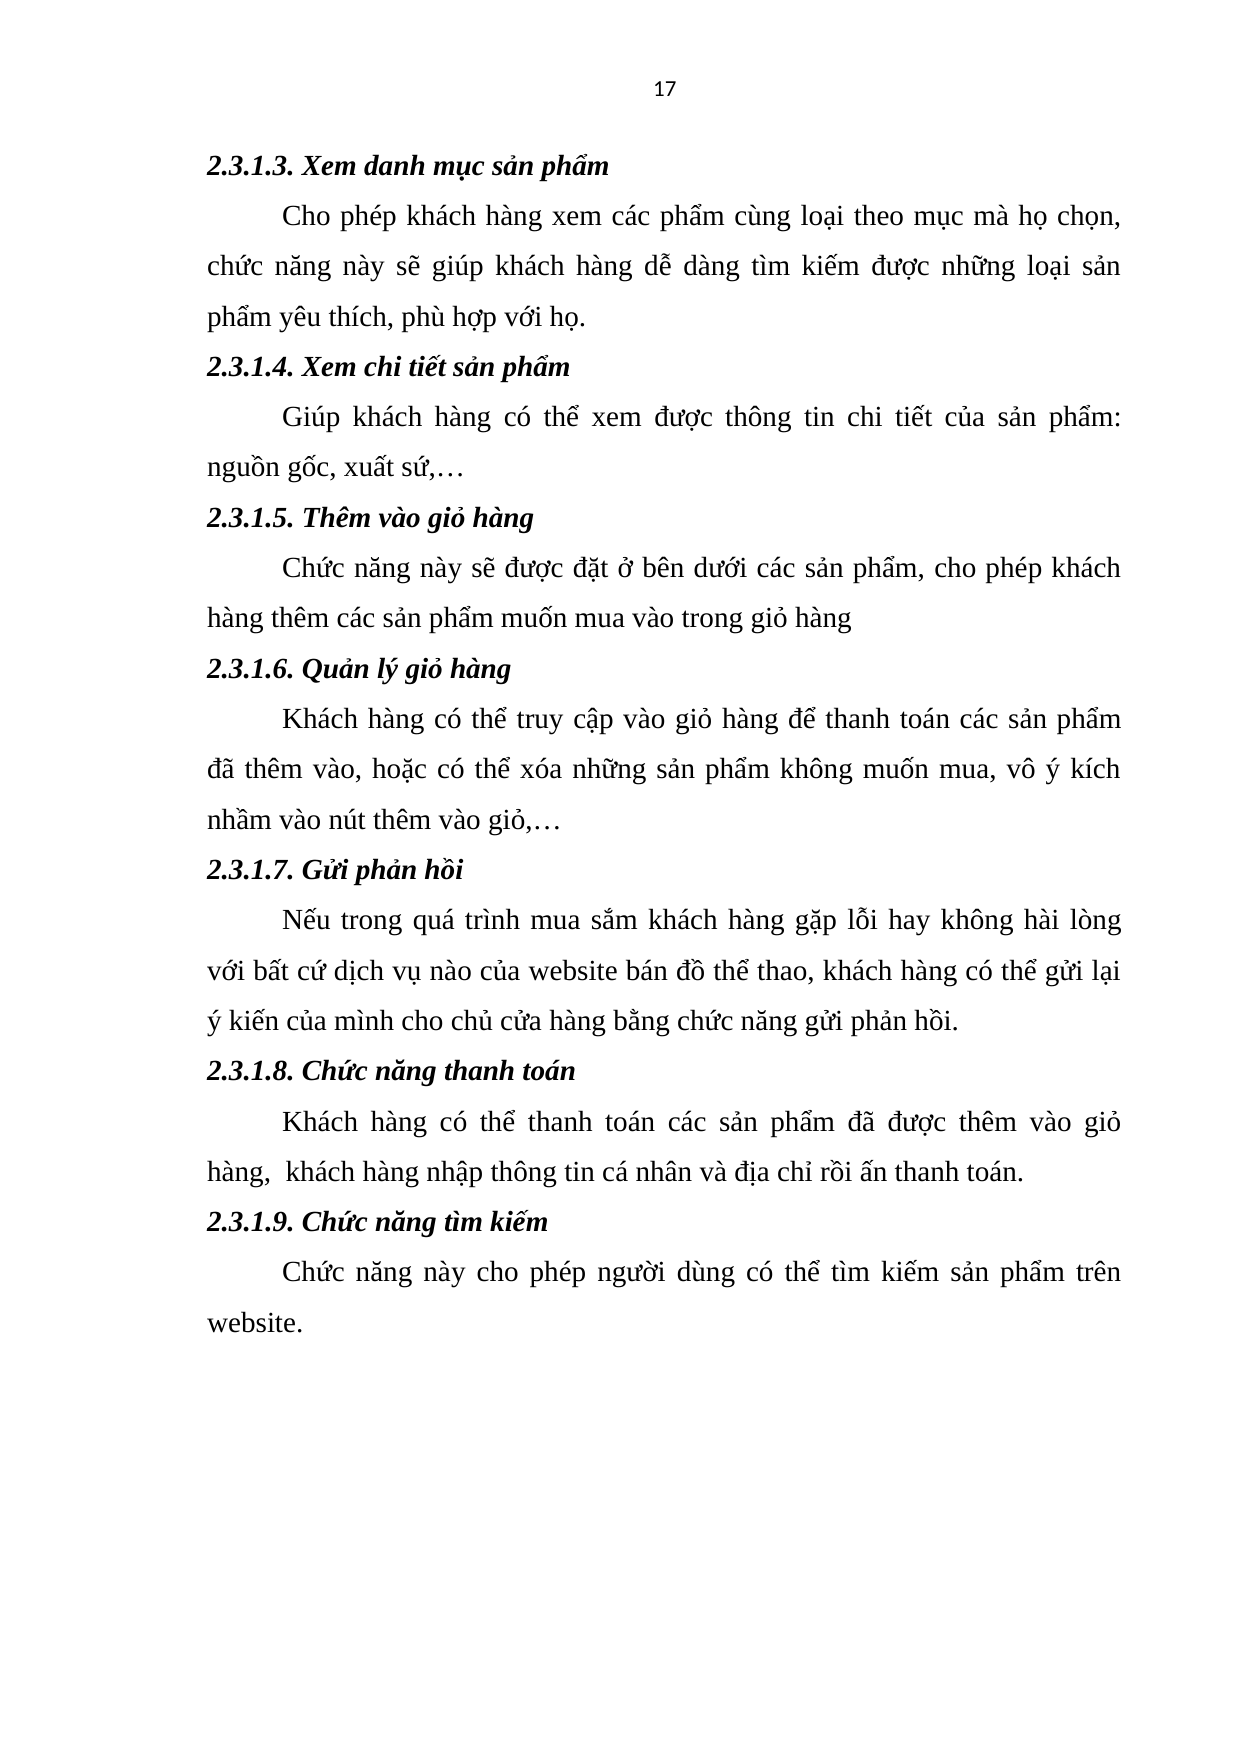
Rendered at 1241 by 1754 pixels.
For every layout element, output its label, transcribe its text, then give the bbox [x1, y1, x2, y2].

text Chức năng này sẽ được đặt ở bên dưới các sản phẩm, cho phép khách hàng thêm các sản phẩm muốn mua vào trong giỏ hàng [207, 550, 1122, 634]
text Chức năng này cho phép người dùng có thể tìm kiếm sản phẩm trên website. [207, 1254, 1122, 1338]
text Giúp khách hàng có thể xem được thông tin chi tiết của sản phẩm: nguồn gốc, xuất sứ,… [207, 399, 1122, 483]
text 2.3.1.7. Gửi phản hồi [207, 852, 1122, 886]
text 2.3.1.3. Xem danh mục sản phẩm [207, 148, 1122, 181]
text Khách hàng có thể truy cập vào giỏ hàng để thanh toán các sản phẩm đã thêm vào, hoặc có thể xóa những sản phẩm không muốn mua, vô ý kích nhầm vào nút thêm vào giỏ,… [207, 701, 1122, 835]
text 2.3.1.6. Quản lý giỏ hàng [207, 651, 1122, 684]
text Khách hàng có thể thanh toán các sản phẩm đã được thêm vào giỏ hàng, khách hàng nhập thông tin cá nhân và địa chỉ rồi ấn thanh toán. [207, 1104, 1122, 1187]
text Nếu trong quá trình mua sắm khách hàng gặp lỗi hay không hài lòng với bất cứ dịch vụ nào của website bán đồ thể thao, khách hàng có thể gửi lại ý kiến của mình cho chủ cửa hàng bằng chức năng gửi phản hồi. [207, 902, 1122, 1037]
text 2.3.1.9. Chức năng tìm kiếm [207, 1204, 1122, 1238]
text 2.3.1.5. Thêm vào giỏ hàng [207, 500, 1122, 533]
text Cho phép khách hàng xem các phẩm cùng loại theo mục mà họ chọn, chức năng này sẽ giúp khách hàng dễ dàng tìm kiếm được những loại sản phẩm yêu thích, phù hợp với họ. [207, 198, 1122, 332]
text 2.3.1.4. Xem chi tiết sản phẩm [207, 349, 1122, 382]
text 2.3.1.8. Chức năng thanh toán [207, 1053, 1122, 1087]
